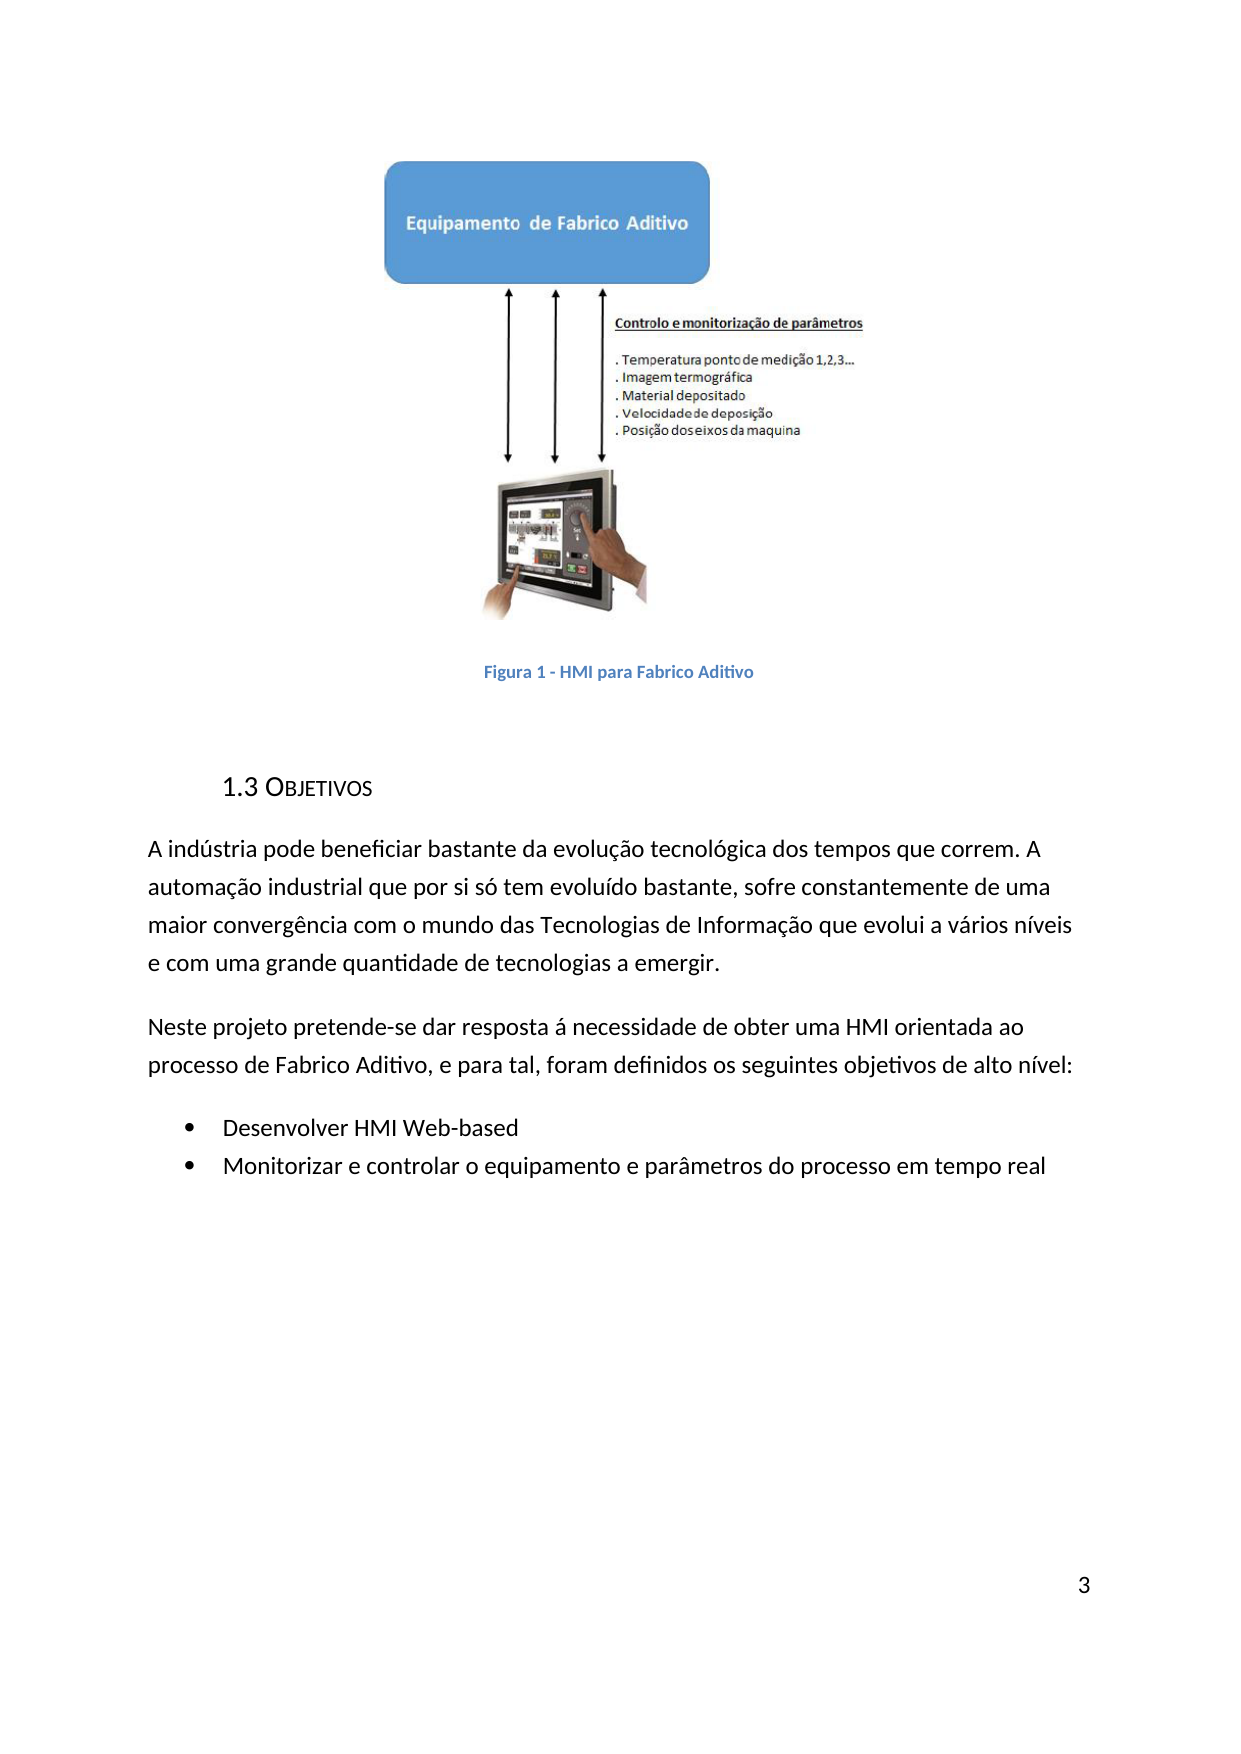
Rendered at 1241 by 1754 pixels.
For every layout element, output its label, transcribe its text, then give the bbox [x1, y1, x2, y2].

subtitle 1.3 Objetivos [148, 768, 1090, 803]
text Figura 1 - HMI para Fabrico Aditivo [148, 661, 1090, 683]
list Desenvolver HMI Web-based [185, 1112, 1090, 1142]
list Monitorizar e controlar o equipamento e parâmetros do processo em tempo real [185, 1150, 1090, 1181]
text Neste projeto pretende-se dar resposta á necessidade de obter uma HMI orientada ao processo de Fabrico Aditivo, e para tal, foram definidos os seguintes objetivos de alto nível: [148, 1011, 1090, 1079]
picture [362, 150, 876, 628]
text A indústria pode beneficiar bastante da evolução tecnológica dos tempos que correm. A automação industrial que por si só tem evoluído bastante, sofre constantemente de uma maior convergência com o mundo das Tecnologias de Informação que evolui a vários níveis e com uma grande quantidade de tecnologias a emergir. [148, 833, 1090, 978]
